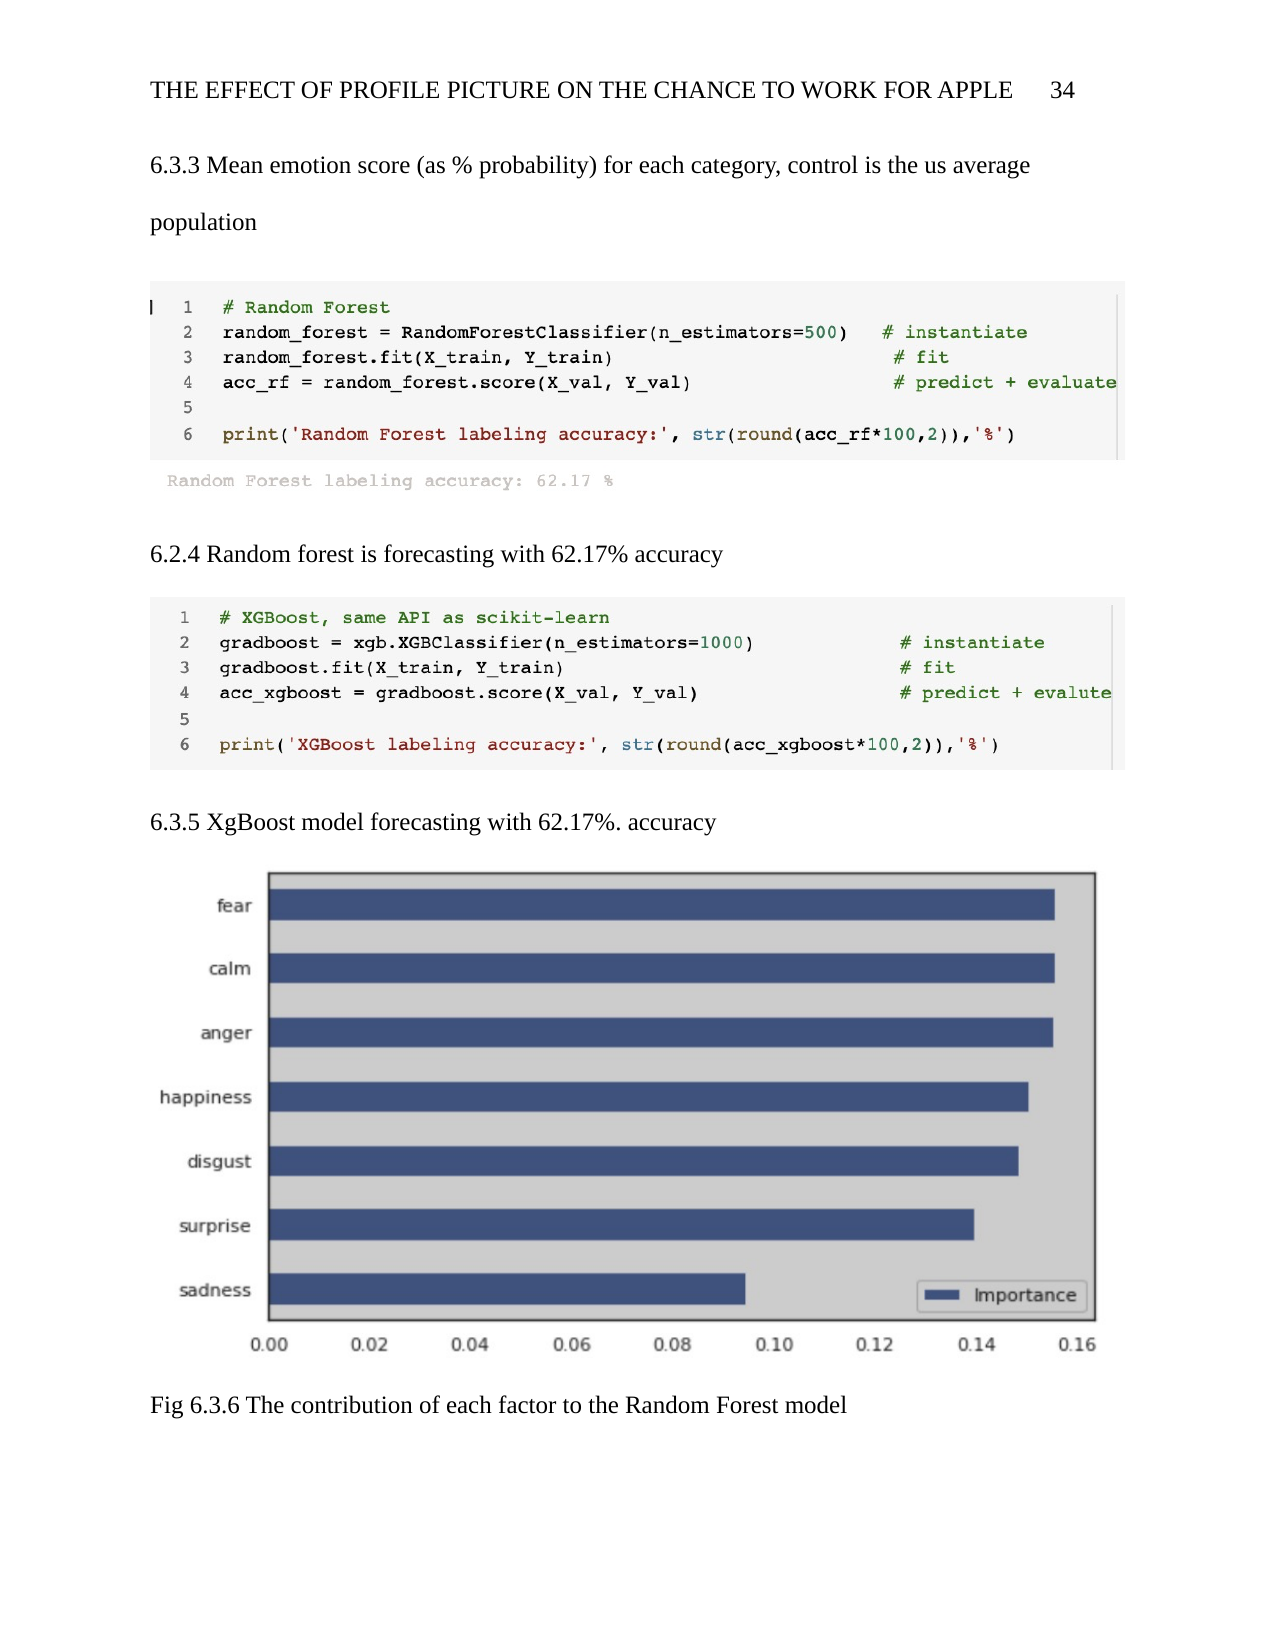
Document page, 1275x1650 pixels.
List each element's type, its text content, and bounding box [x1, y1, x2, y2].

text 6.3.5 XgBoost model forecasting with 62.17%. accuracy [150, 807, 1125, 835]
text 6.2.4 Random forest is forecasting with 62.17% accuracy [150, 539, 1125, 568]
picture [150, 265, 1125, 511]
text 6.3.3 Mean emotion score (as % probability) for each category, control is the us average population [150, 150, 1125, 236]
text Fig 6.3.6 The contribution of each factor to the Random Forest model [150, 1391, 1125, 1419]
picture [150, 864, 1125, 1362]
picture [150, 597, 1125, 778]
